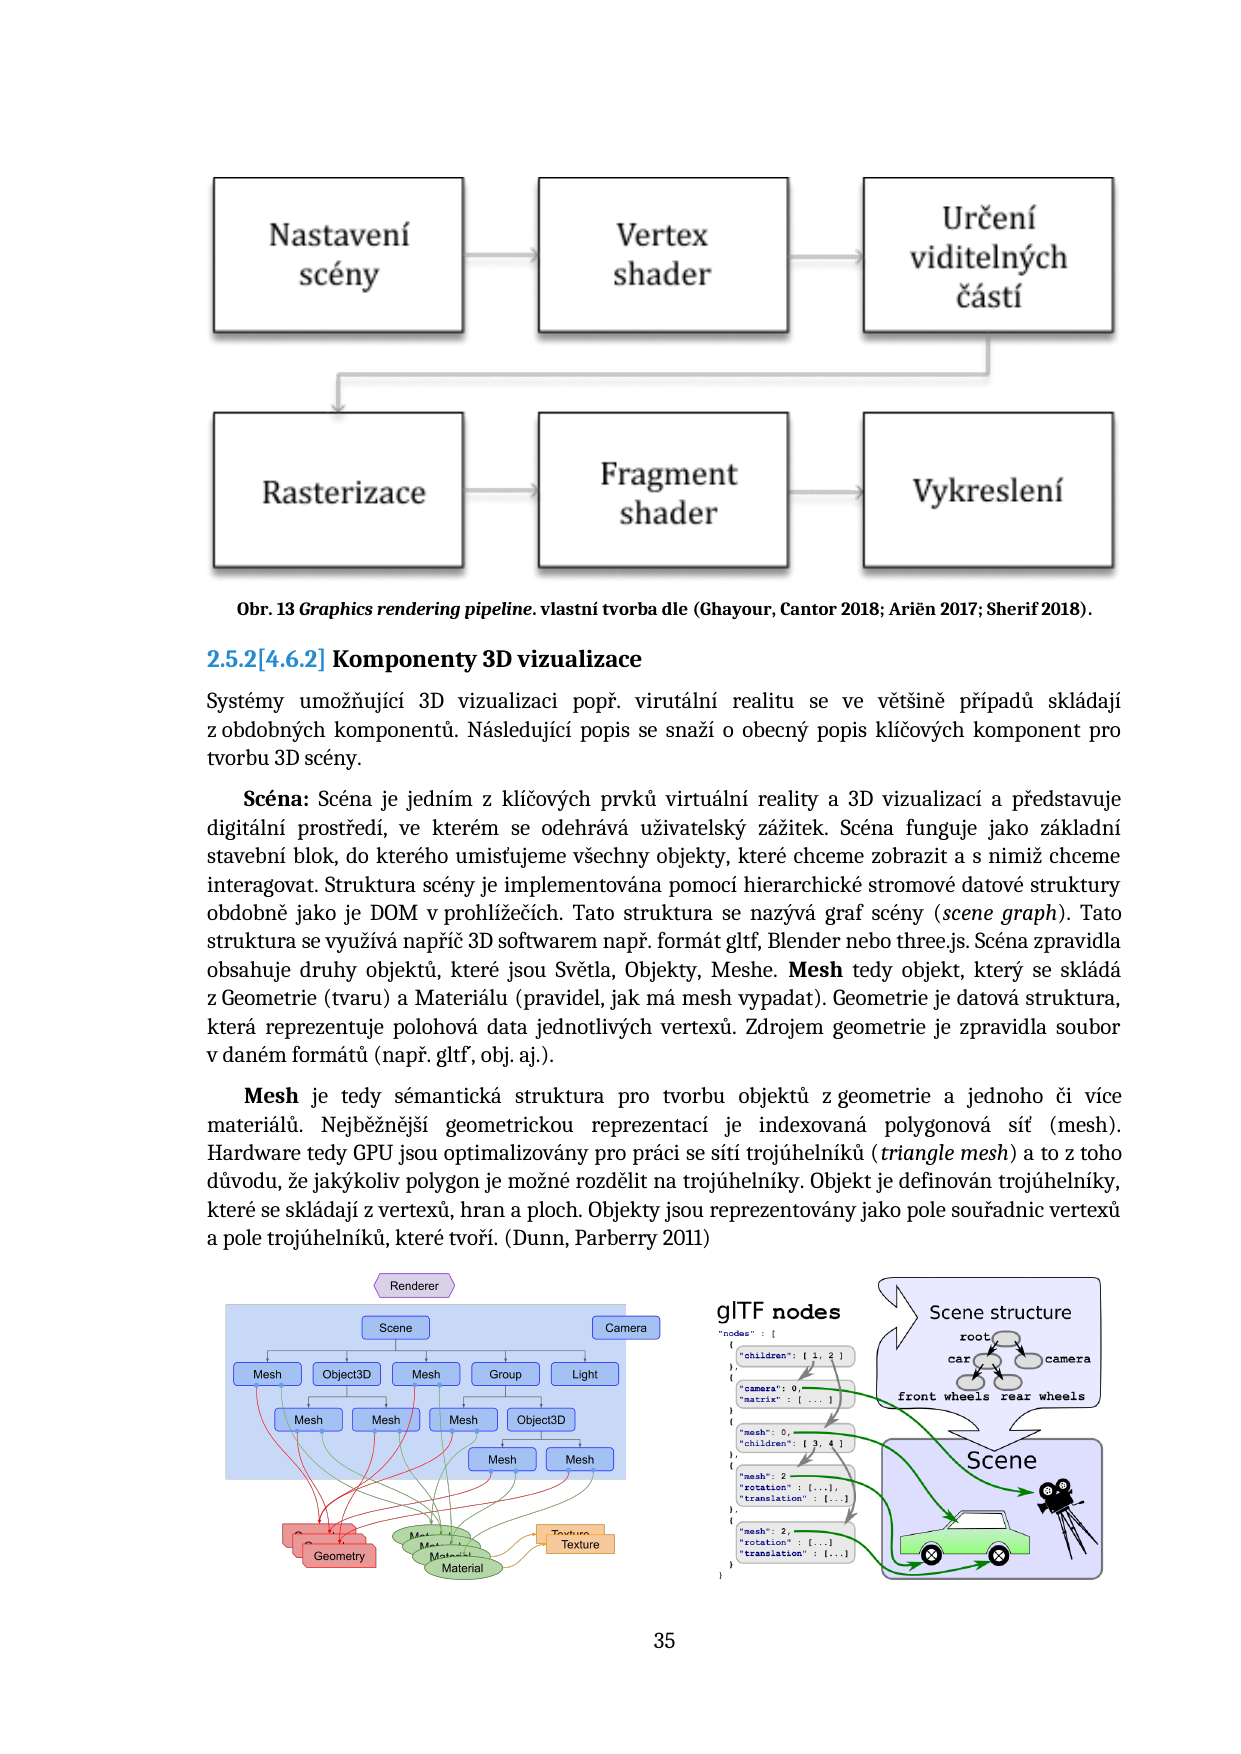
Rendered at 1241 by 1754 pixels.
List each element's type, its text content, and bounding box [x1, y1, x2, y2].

text Obr. Graphics rendering pipeline. vlastní tvorba dle (Ghayour, Cantor 2018; Ariën 2017; Sherif 2018). [207, 598, 1122, 620]
text Systémy umožňující 3D vizualizaci popř. virutální realitu se ve většině případů skládají z obdobných komponentů. Následující popis se snaží o obecný popis klíčových komponent pro tvorbu 3D scény. [207, 688, 1122, 771]
text Mesh je tedy sémantická struktura pro tvorbu objektů z geometrie a jednoho či více materiálů. Nejběžnější geometrickou reprezentací je indexovaná polygonová síť (mesh). Hardware tedy GPU jsou optimalizovány pro práci se sítí trojúhelníků (triangle mesh) a to z toho důvodu, že jakýkoliv polygon je možné rozdělit na trojúhelníky. Objekt je definován trojúhelníky, které se skládají z vertexů, hran a ploch. Objekty jsou reprezentovány jako pole souřadnic vertexů a pole trojúhelníků, které tvoří. (Dunn, Parberry 2011) [207, 1083, 1122, 1251]
subtitle Komponenty 3D vizualizace [207, 645, 1122, 673]
picture [206, 1266, 1123, 1585]
picture [206, 177, 1123, 584]
text Scéna: Scéna je jedním z klíčových prvků virtuální reality a 3D vizualizací a představuje digitální prostředí, ve kterém se odehrává uživatelský zážitek. Scéna funguje jako základní stavební blok, do kterého umisťujeme všechny objekty, které chceme zobrazit a s nimiž chceme interagovat. Struktura scény je implementována pomocí hierarchické stromové datové struktury obdobně jako je DOM v prohlížečích. Tato struktura se nazývá graf scény (scene graph). Tato struktura se využívá napříč 3D softwarem např. formát gltf, Blender nebo three.js. Scéna zpravidla obsahuje druhy objektů, které jsou Světla, Objekty, Meshe. Mesh tedy objekt, který se skládá z Geometrie (tvaru) a Materiálu (pravidel, jak má mesh vypadat). Geometrie je datová struktura, která reprezentuje polohová data jednotlivých vertexů. Zdrojem geometrie je zpravidla soubor v daném formátů (např. gltf´, obj. aj.). [207, 786, 1122, 1068]
